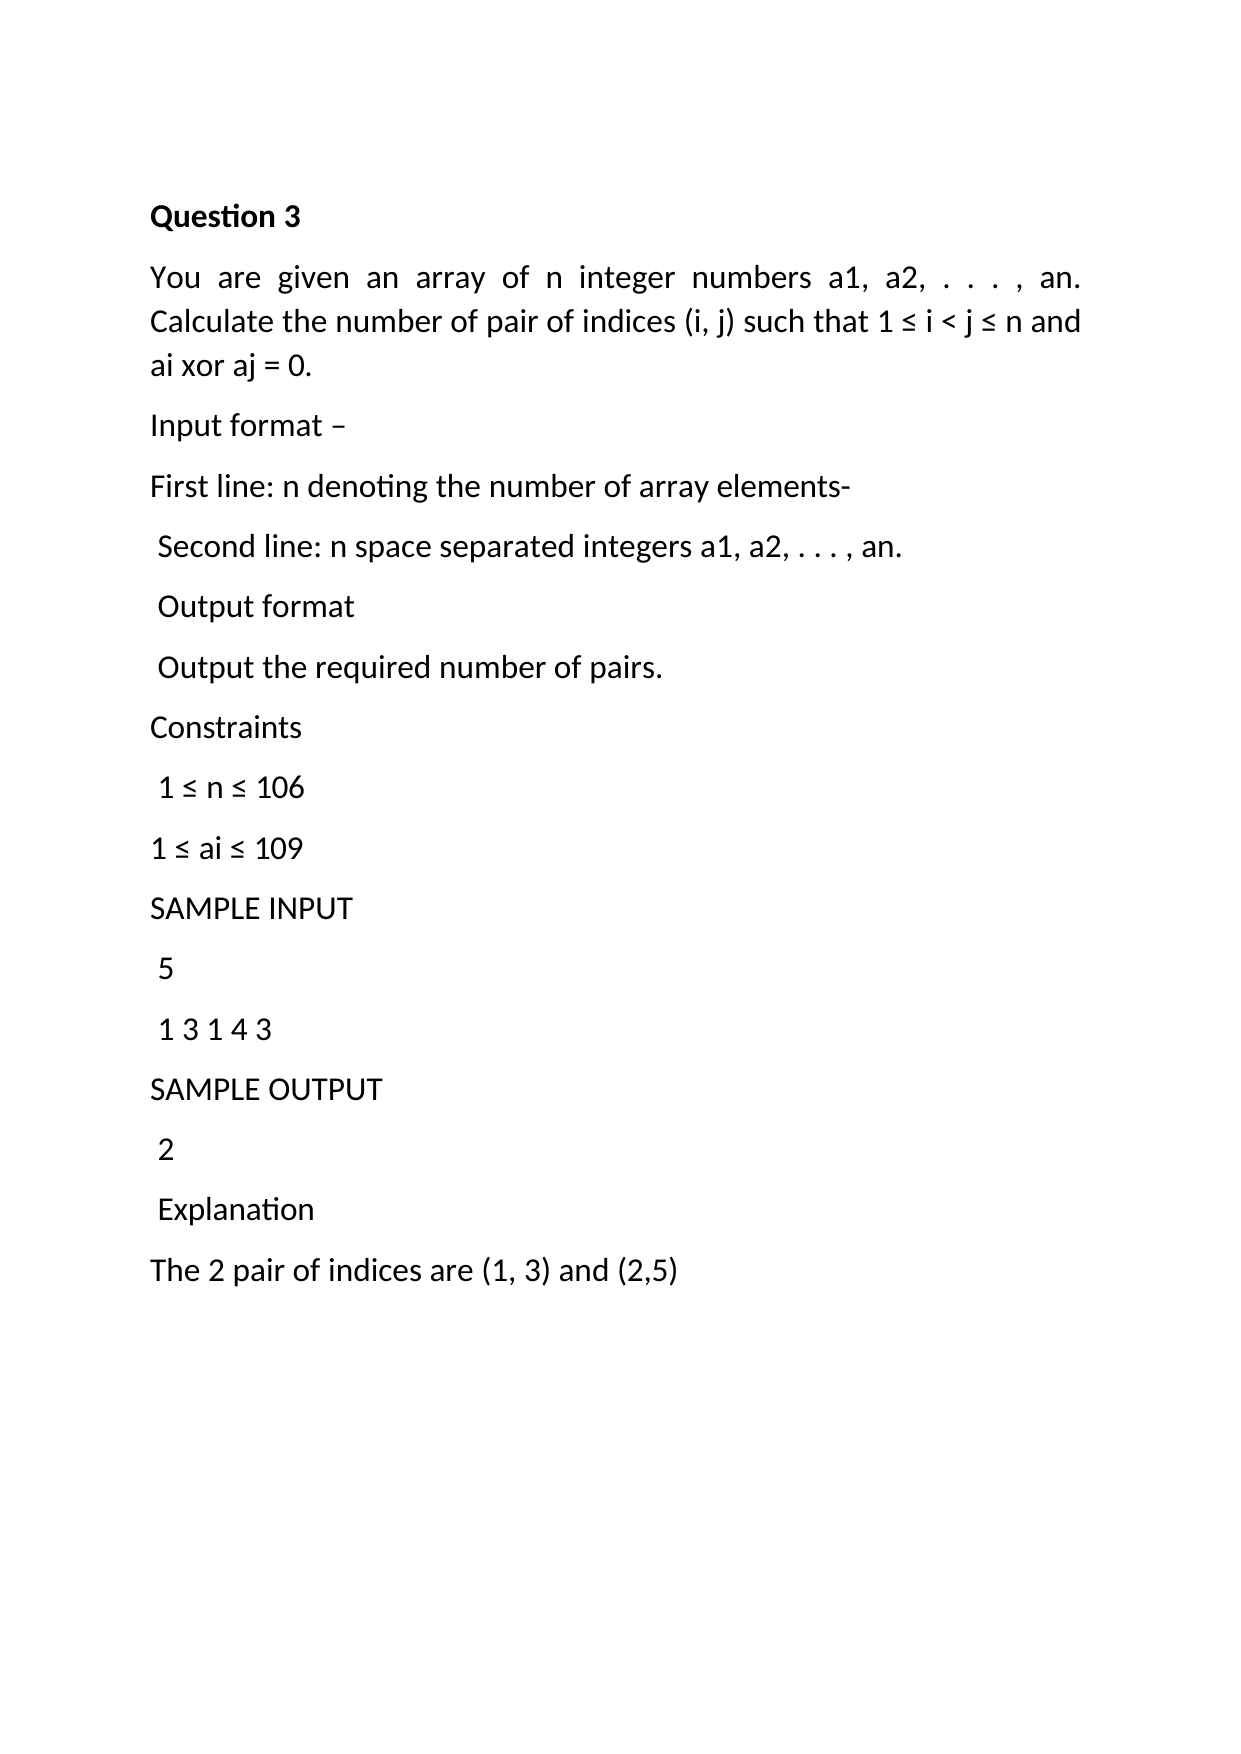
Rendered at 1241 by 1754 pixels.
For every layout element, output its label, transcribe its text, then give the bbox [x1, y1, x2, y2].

subtitle Question 3 [150, 195, 1240, 236]
text The 2 pair of indices are (1, 3) and (2,5) [150, 1249, 1240, 1290]
text You are given an array of n integer numbers a1, a2, . . . , an. Calculate the number of pair of indices (i, j) such that 1 ≤ i < j ≤ n and ai xor aj = 0. [150, 256, 1082, 384]
text Output the required number of pairs. Constraints [150, 646, 796, 747]
text 1 ≤ n ≤ 106 [157, 766, 1240, 807]
subtitle SAMPLE OUTPUT 2 [150, 1068, 394, 1169]
text Input format – [150, 404, 1240, 445]
text First line: n denoting the number of array elements- [150, 465, 1240, 505]
subtitle SAMPLE INPUT 5 [150, 887, 364, 988]
text 1 ≤ ai ≤ 109 [150, 827, 1240, 867]
text 1 3 1 4 3 [157, 1008, 1240, 1048]
text Second line: n space separated integers a1, a2, . . . , an. Output format [157, 525, 990, 626]
text Explanation [157, 1188, 1240, 1229]
